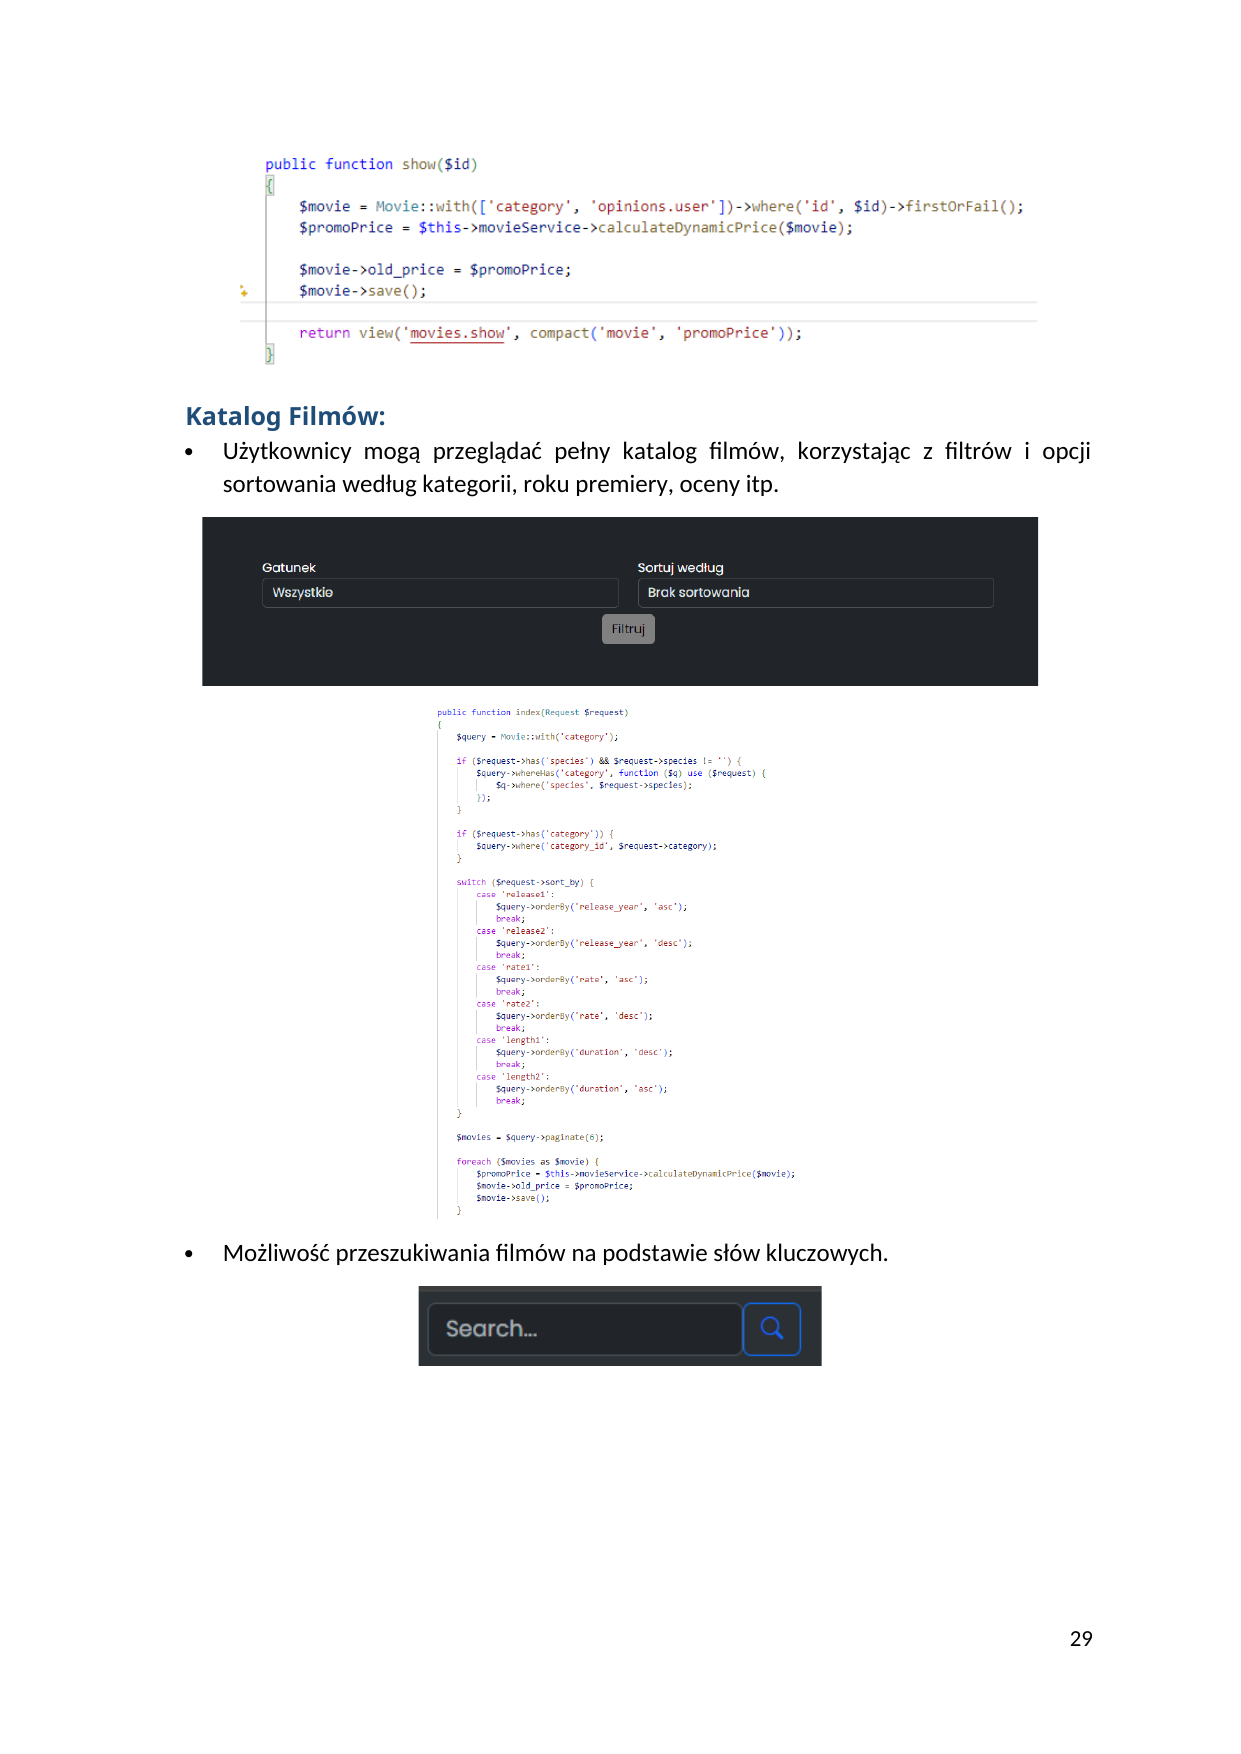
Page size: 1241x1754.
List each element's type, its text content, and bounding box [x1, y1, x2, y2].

list Możliwość przeszukiwania filmów na podstawie słów kluczowych. [185, 1237, 1093, 1267]
picture [419, 704, 821, 1219]
subtitle Katalog Filmów: [148, 399, 1093, 433]
picture [418, 1286, 822, 1366]
list Użytkownicy mogą przeglądać pełny katalog filmów, korzystając z filtrów i opcji sortowania według kategorii, roku premiery, oceny itp. [185, 435, 1093, 499]
picture [240, 147, 1038, 380]
picture [202, 517, 1039, 686]
